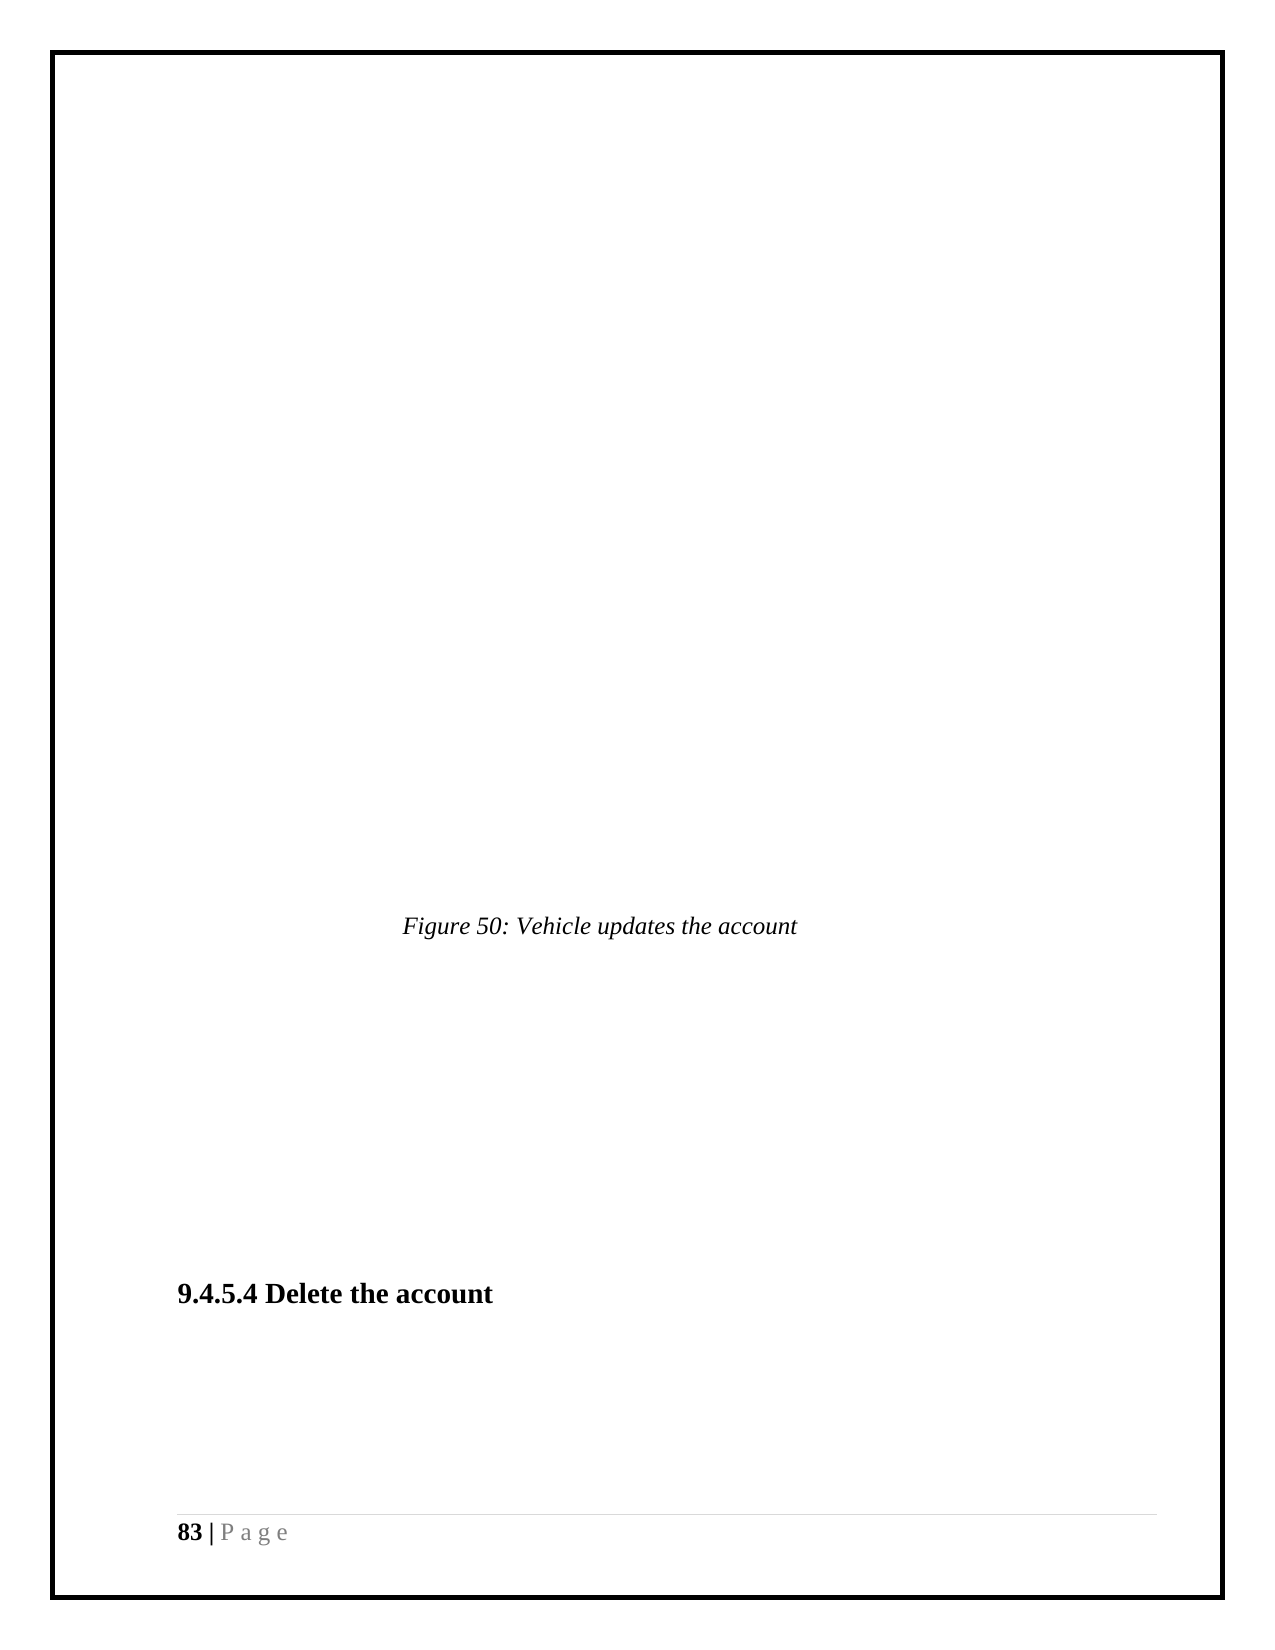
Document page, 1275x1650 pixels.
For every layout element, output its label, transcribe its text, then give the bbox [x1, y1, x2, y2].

text Figure 50: Vehicle updates the account [402, 911, 1157, 940]
subtitle 9.4.5.4 Delete the account [177, 1276, 1157, 1310]
